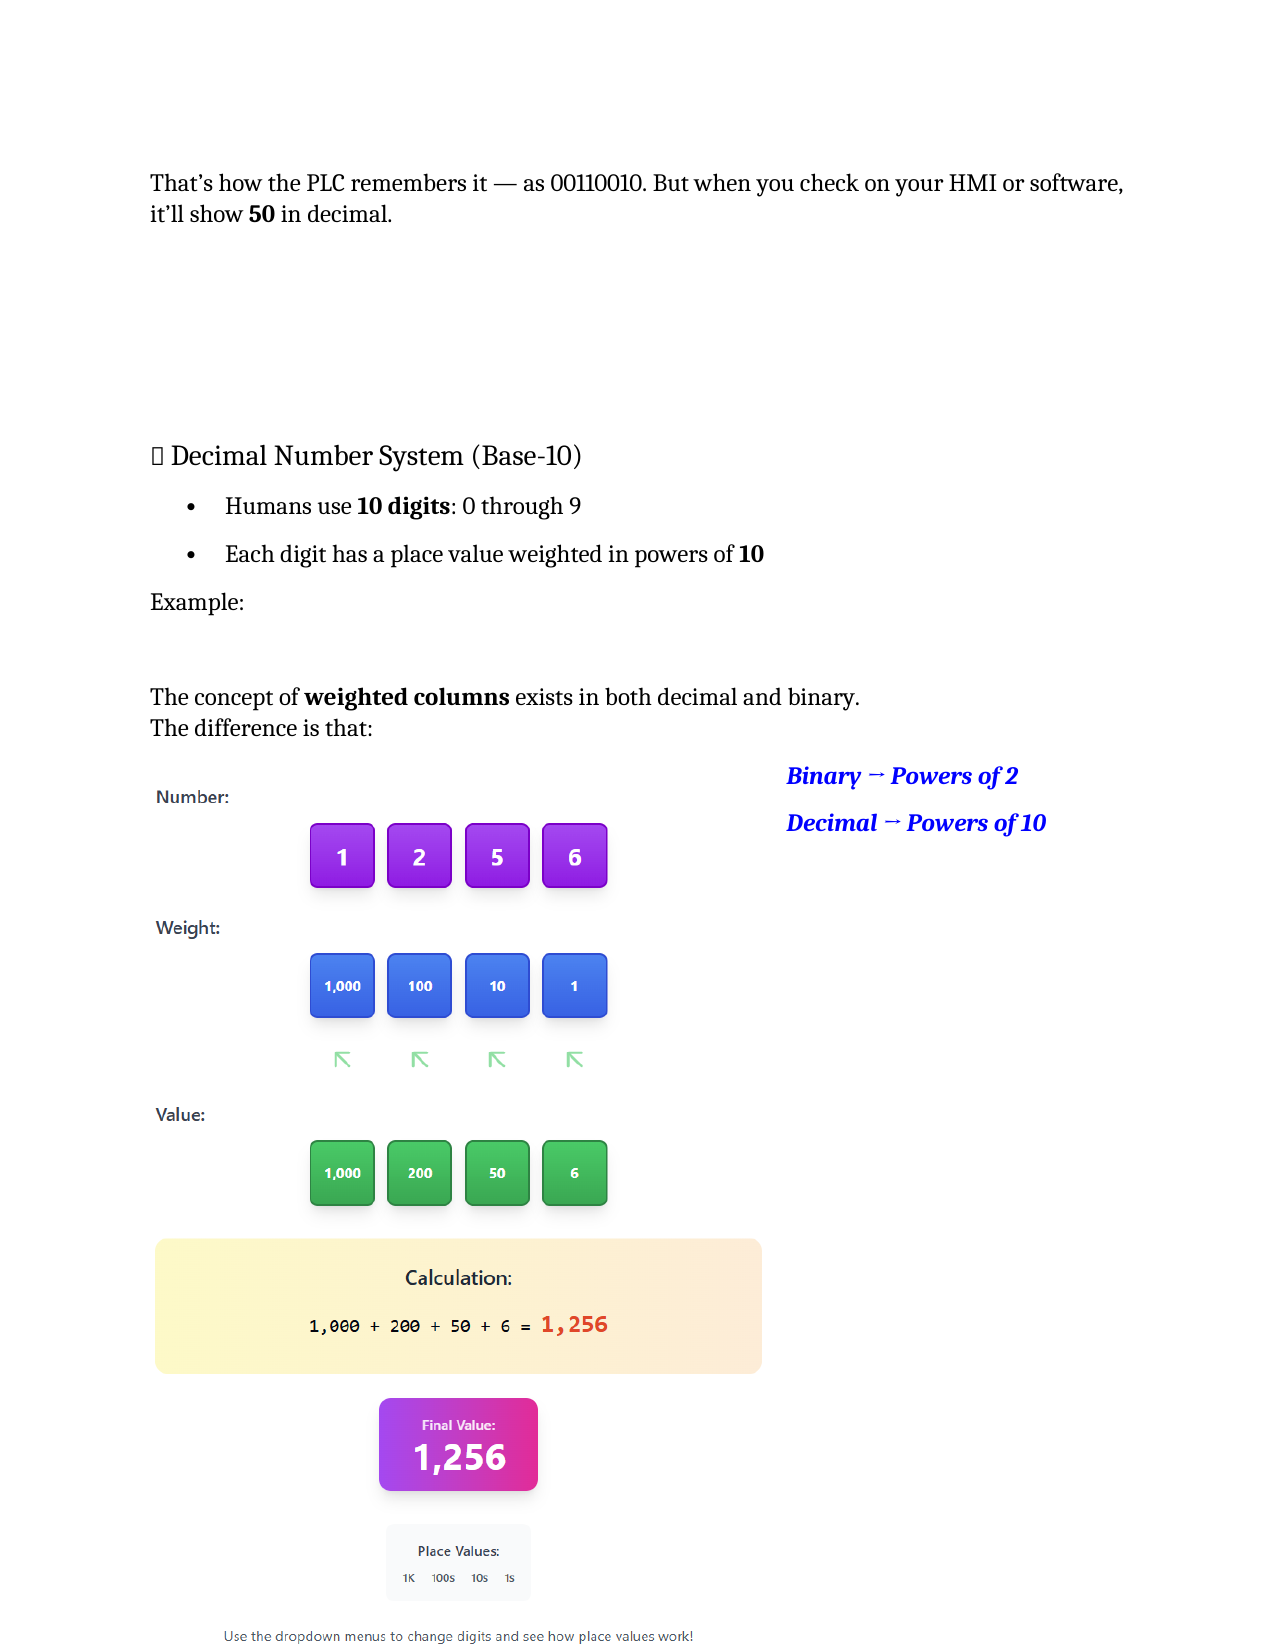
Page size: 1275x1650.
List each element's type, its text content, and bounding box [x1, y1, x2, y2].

list Humans use 10 digits: 0 through 9 [187, 492, 1125, 521]
text The concept of weighted columns exists in both decimal and binary. The difference is that: [150, 683, 1125, 743]
text Binary → Powers of 2 [150, 762, 1125, 790]
list Each digit has a place value weighted in powers of 10 [187, 540, 1125, 568]
text Example: [150, 587, 1125, 616]
text Decimal → Powers of 10 [768, 809, 1125, 838]
text That’s how the PLC remembers it — as 00110010. But when you check on your HMI or software, it’ll show 50 in decimal. [150, 169, 1125, 229]
picture [150, 778, 768, 1650]
text 🔟 Decimal Number System (Base-10) [150, 439, 1125, 473]
